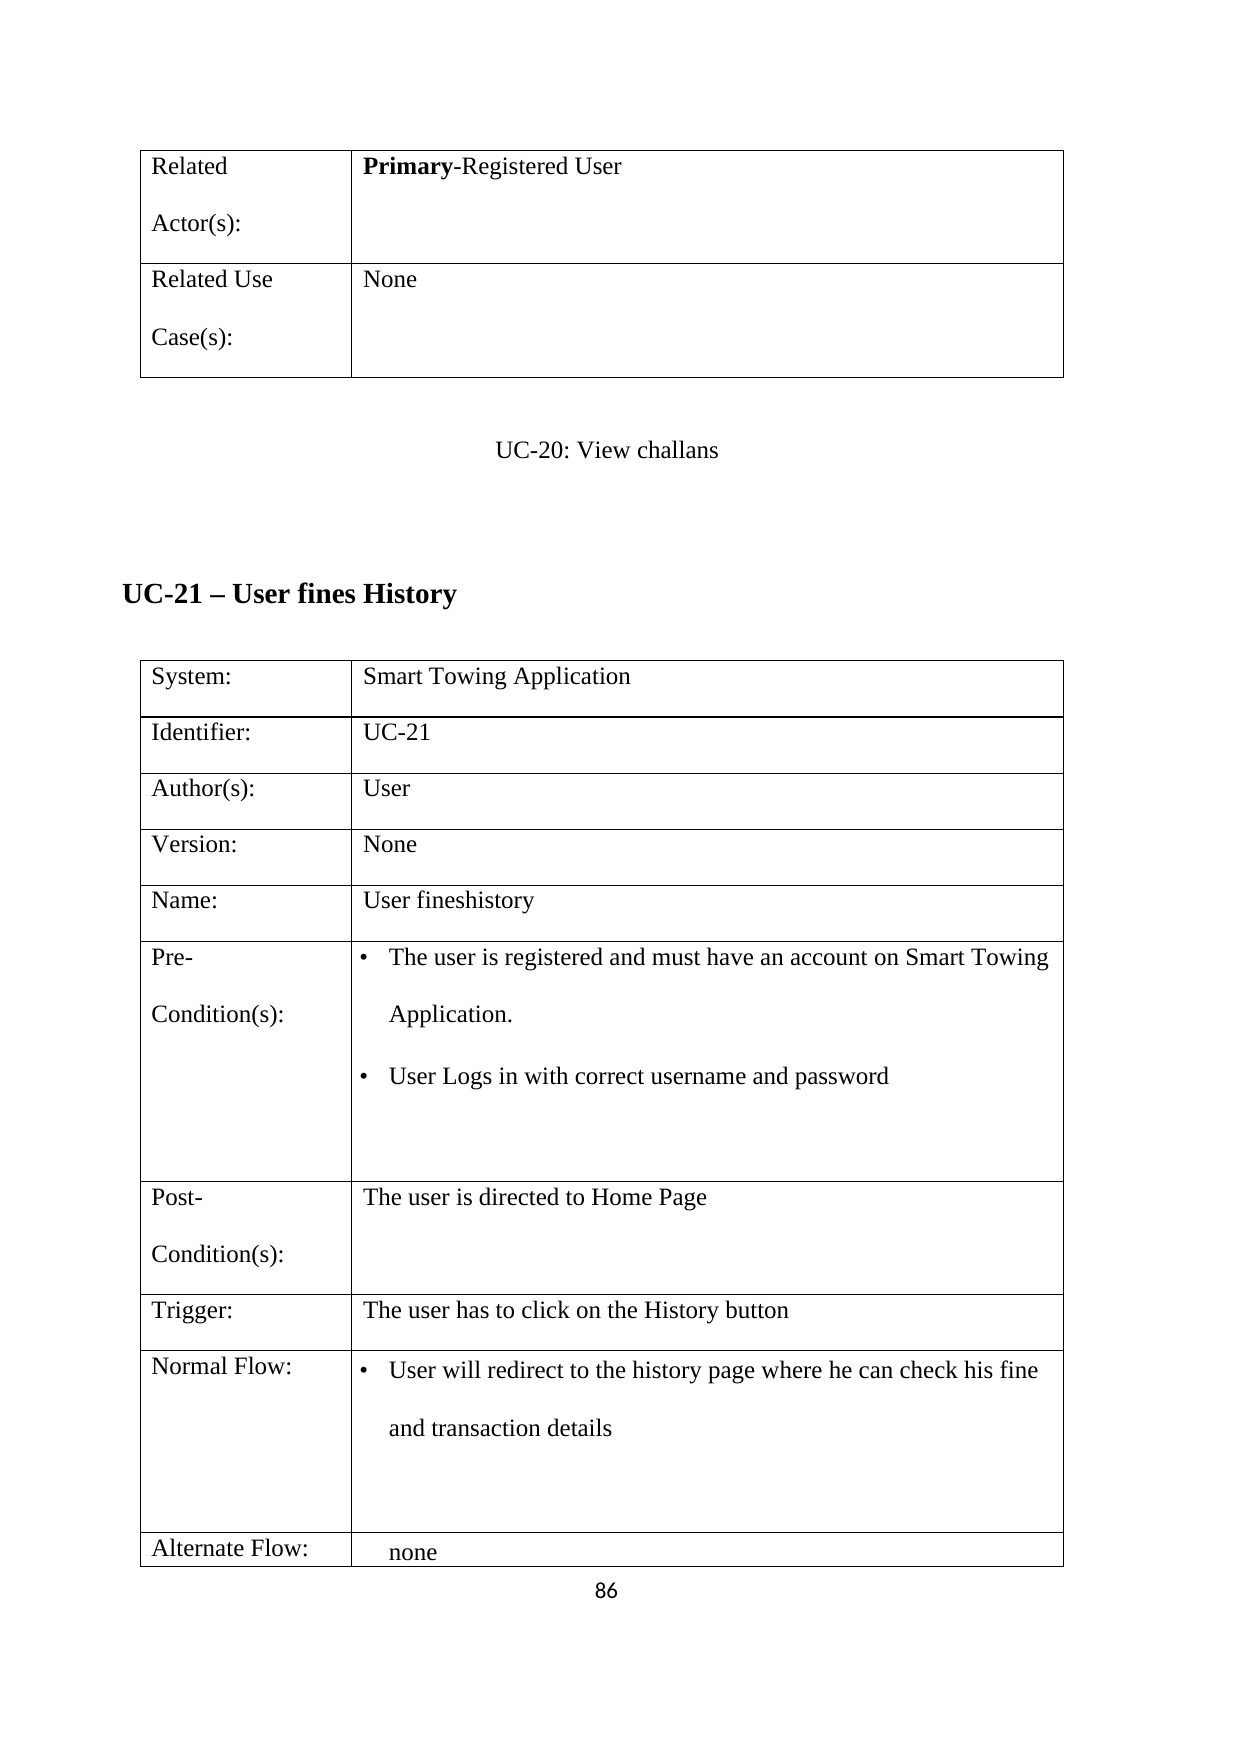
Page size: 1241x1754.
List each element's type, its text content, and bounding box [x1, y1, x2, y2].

table_cell UC-21 [352, 718, 1063, 772]
table_cell None [352, 264, 1063, 377]
table_cell User [352, 774, 1063, 828]
table_cell None [352, 830, 1063, 884]
table_cell Related Use Case(s): [141, 264, 351, 377]
table_header System: [141, 661, 351, 716]
table_cell Version: [141, 830, 351, 884]
text UC-21 – User fines History [122, 577, 1090, 610]
text UC-20: View challans [362, 435, 852, 464]
table_cell Alternate Flow: [141, 1533, 351, 1566]
table_cell The user is registered and must have an account on Smart Towing Application. User Logs in with correct username and password [352, 942, 1063, 1181]
table_cell Trigger: [141, 1295, 351, 1350]
table_cell Related Actor(s): [141, 151, 351, 263]
table_cell Pre- Condition(s): [141, 942, 351, 1181]
table_cell The user has to click on the History button [352, 1295, 1063, 1350]
table_cell Post- Condition(s): [141, 1182, 351, 1294]
table_cell Author(s): [141, 774, 351, 828]
table_cell User will redirect to the history page where he can check his fine and transaction details [352, 1351, 1063, 1532]
table_header Smart Towing Application [352, 661, 1063, 716]
table_cell Name: [141, 886, 351, 941]
table_cell none [352, 1533, 1063, 1566]
table_cell The user is directed to Home Page [352, 1182, 1063, 1294]
table_cell Primary-Registered User [352, 151, 1063, 263]
table_cell Identifier: [141, 718, 351, 772]
table_cell Normal Flow: [141, 1351, 351, 1532]
table_cell User fineshistory [352, 886, 1063, 941]
